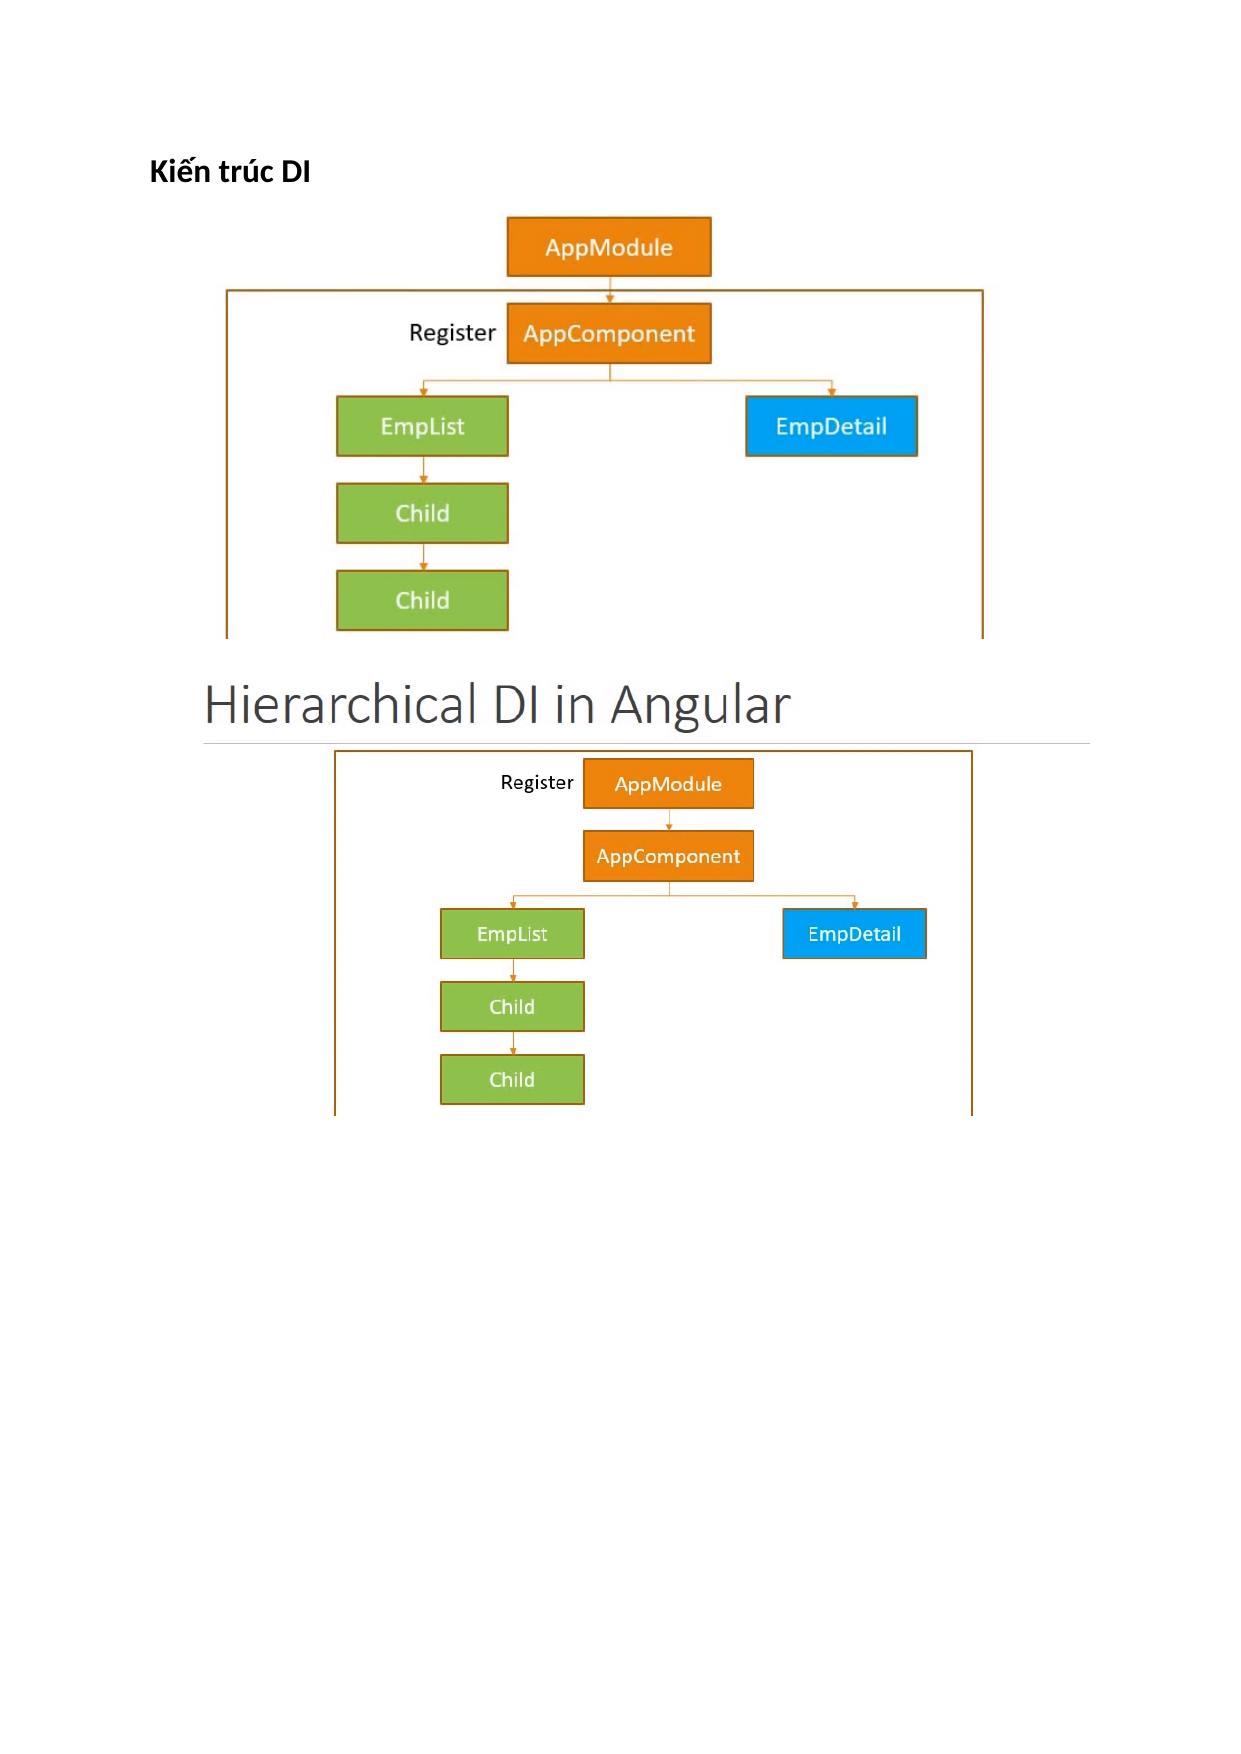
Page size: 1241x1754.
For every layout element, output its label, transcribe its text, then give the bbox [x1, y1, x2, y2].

text Kiến trúc DI [150, 150, 1090, 191]
picture [150, 657, 1091, 1116]
picture [150, 210, 1091, 639]
